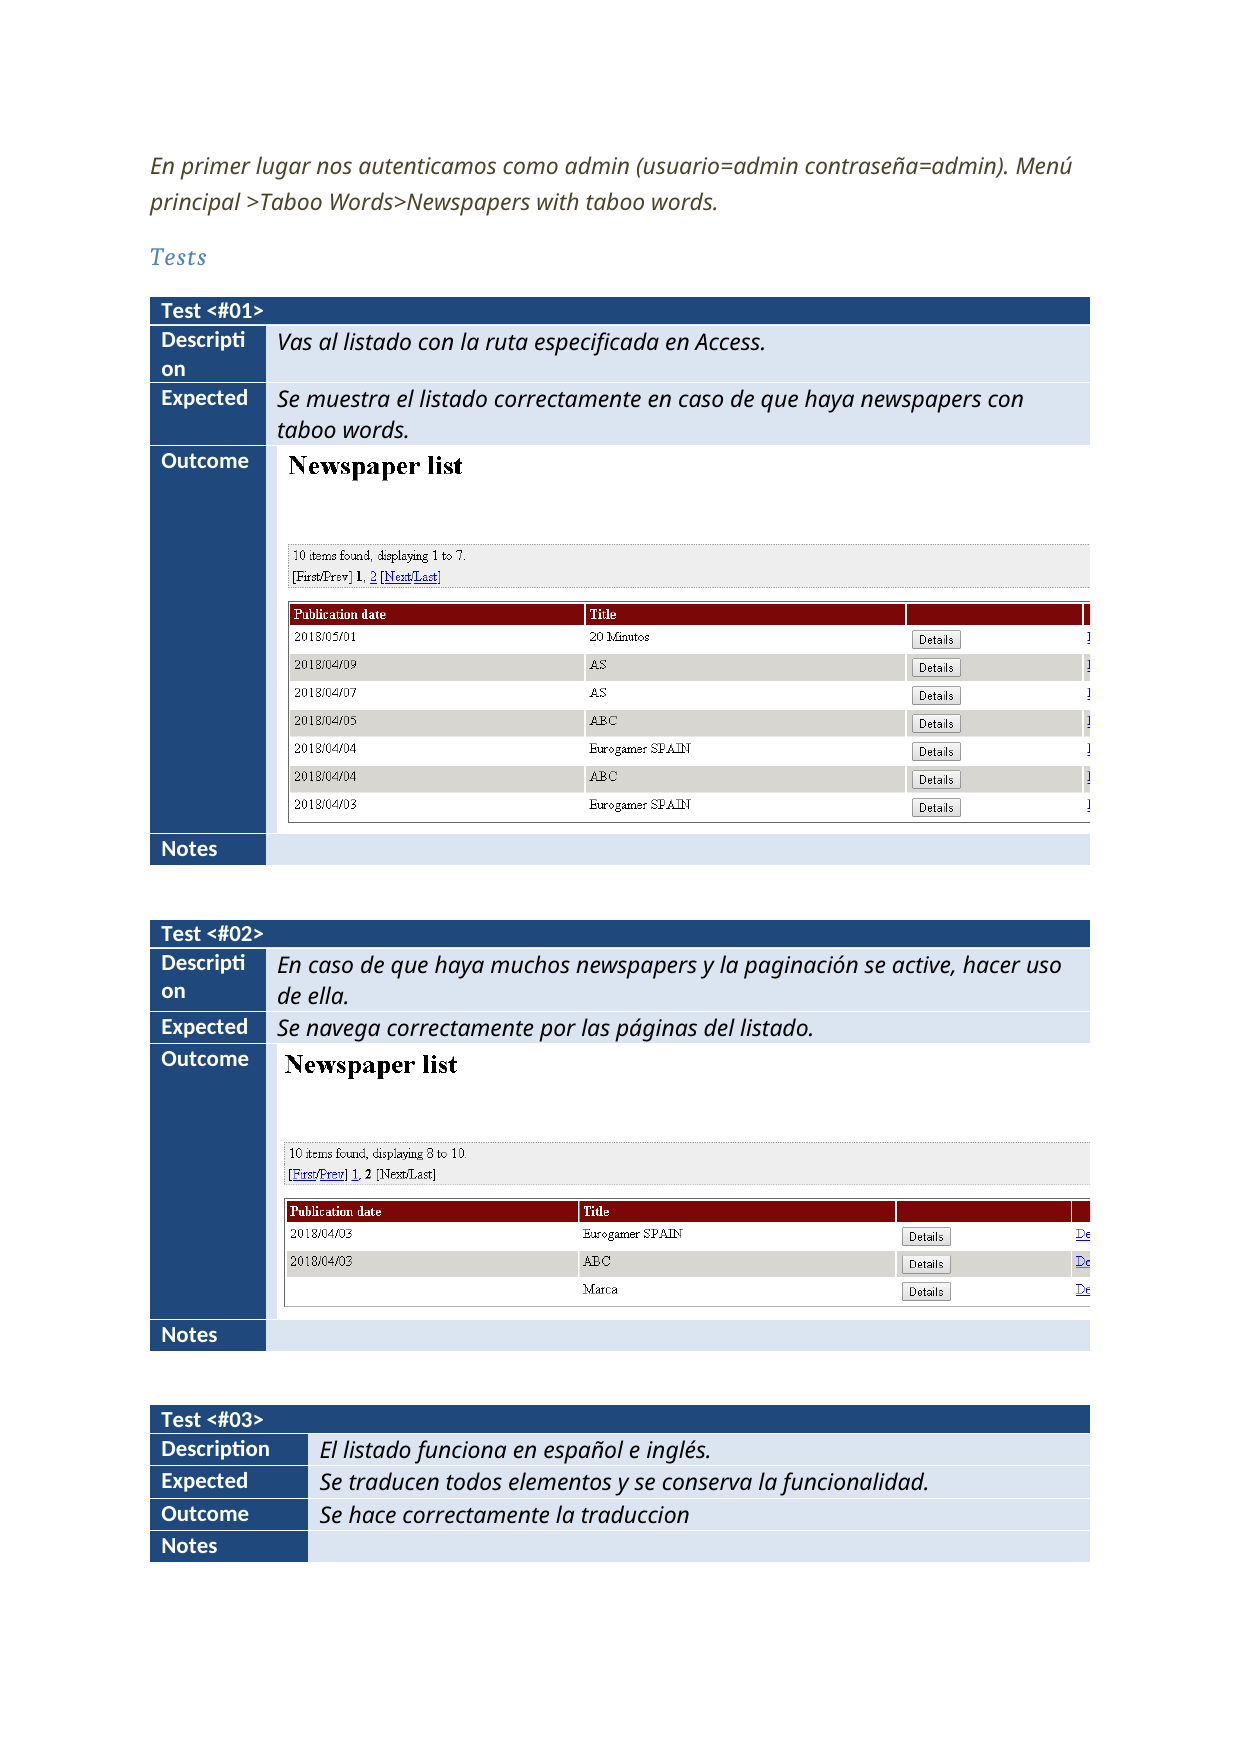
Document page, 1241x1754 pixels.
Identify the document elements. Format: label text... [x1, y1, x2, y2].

table_cell Description [150, 326, 266, 382]
table_cell Se muestra el listado correctamente en caso de que haya newspapers con taboo words. [266, 383, 1090, 445]
table_cell El listado funciona en español e inglés. [308, 1434, 1090, 1465]
picture [276, 446, 1091, 834]
table_cell Description [150, 949, 266, 1011]
table_cell Expected [150, 1466, 308, 1498]
table_cell Expected [150, 1012, 266, 1043]
table_cell Vas al listado con la ruta especificada en Access. [266, 326, 1090, 382]
table_cell Outcome [150, 1499, 308, 1530]
table_header Test <#01> [150, 297, 1090, 324]
table_cell [266, 1044, 276, 1319]
table_cell [266, 834, 1090, 865]
table_header Test <#02> [150, 920, 1090, 947]
table_cell Notes [150, 834, 266, 865]
table_cell [308, 1531, 1090, 1562]
table_cell Notes [150, 1320, 266, 1351]
table_cell Outcome [150, 1044, 266, 1319]
table_cell Outcome [150, 446, 266, 833]
table_header Test <#03> [150, 1405, 1090, 1433]
table_cell Se traducen todos elementos y se conserva la funcionalidad. [308, 1466, 1090, 1498]
picture [276, 1044, 1091, 1319]
table_cell [266, 446, 276, 833]
table_cell Se hace correctamente la traduccion [308, 1499, 1090, 1530]
table_cell [266, 1320, 1090, 1351]
text En primer lugar nos autenticamos como admin (usuario=admin contraseña=admin). Menú principal >Taboo Words>Newspapers with taboo words. [150, 150, 1090, 217]
table_cell Expected [150, 383, 266, 445]
table_cell En caso de que haya muchos newspapers y la paginación se active, hacer uso de ella. [266, 949, 1090, 1011]
subtitle Tests [150, 243, 1090, 271]
table_cell Notes [150, 1531, 308, 1562]
table_cell Description [150, 1434, 308, 1465]
table_cell Se navega correctamente por las páginas del listado. [266, 1012, 1090, 1043]
